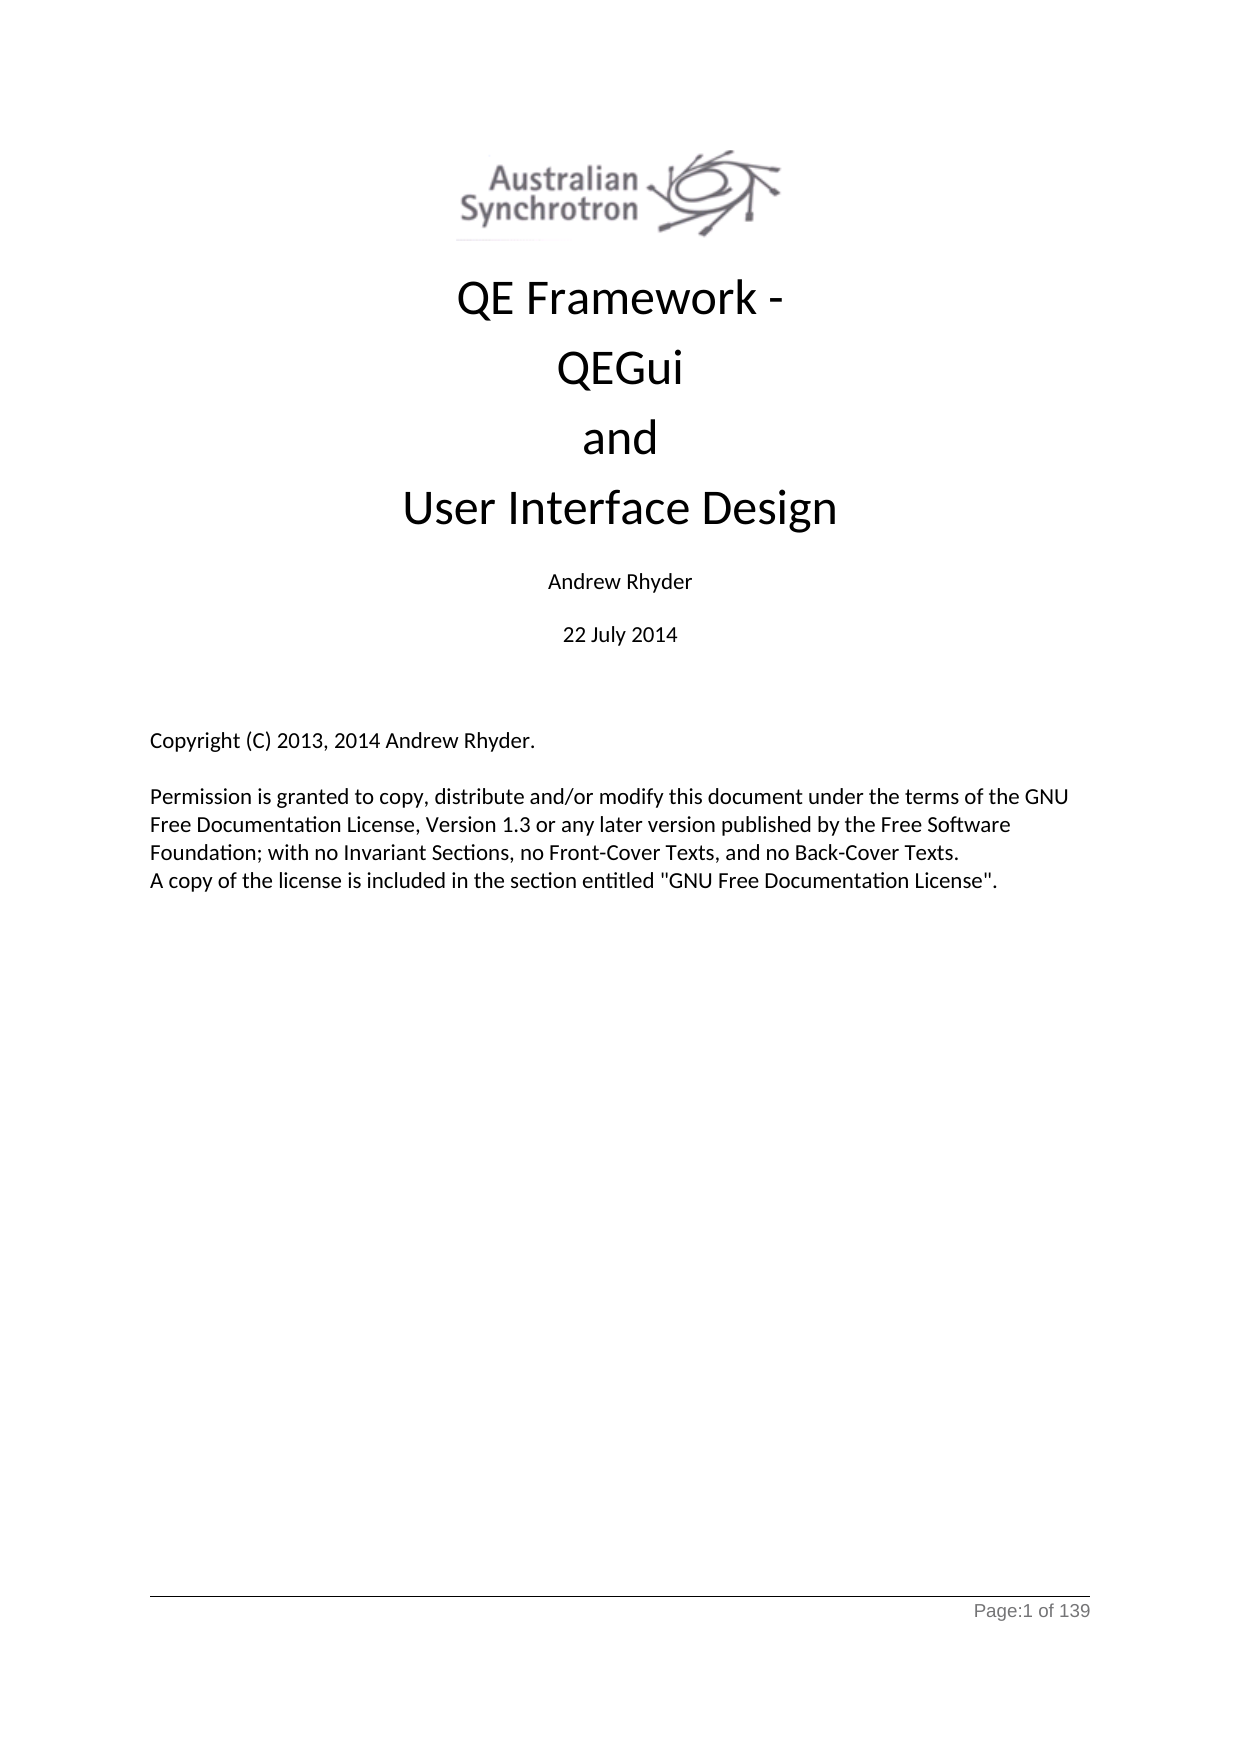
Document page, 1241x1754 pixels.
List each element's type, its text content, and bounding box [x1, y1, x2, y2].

text Permission is granted to copy, distribute and/or modify this document under the terms of the GNU Free Documentation License, Version 1.3 or any later version published by the Free Software Foundation; with no Invariant Sections, no Front-Cover Texts, and no Back-Cover Texts. A copy of the license is included in the section entitled "GNU Free Documentation License". [150, 782, 1090, 894]
text Copyright (C) 2013, 2014 Andrew Rhyder. [150, 726, 1090, 782]
text QE Framework - QEGui and User Interface Design [150, 266, 1090, 537]
text 22 July 2014 [150, 620, 1090, 648]
text Andrew Rhyder [150, 567, 1090, 595]
picture [456, 150, 785, 241]
